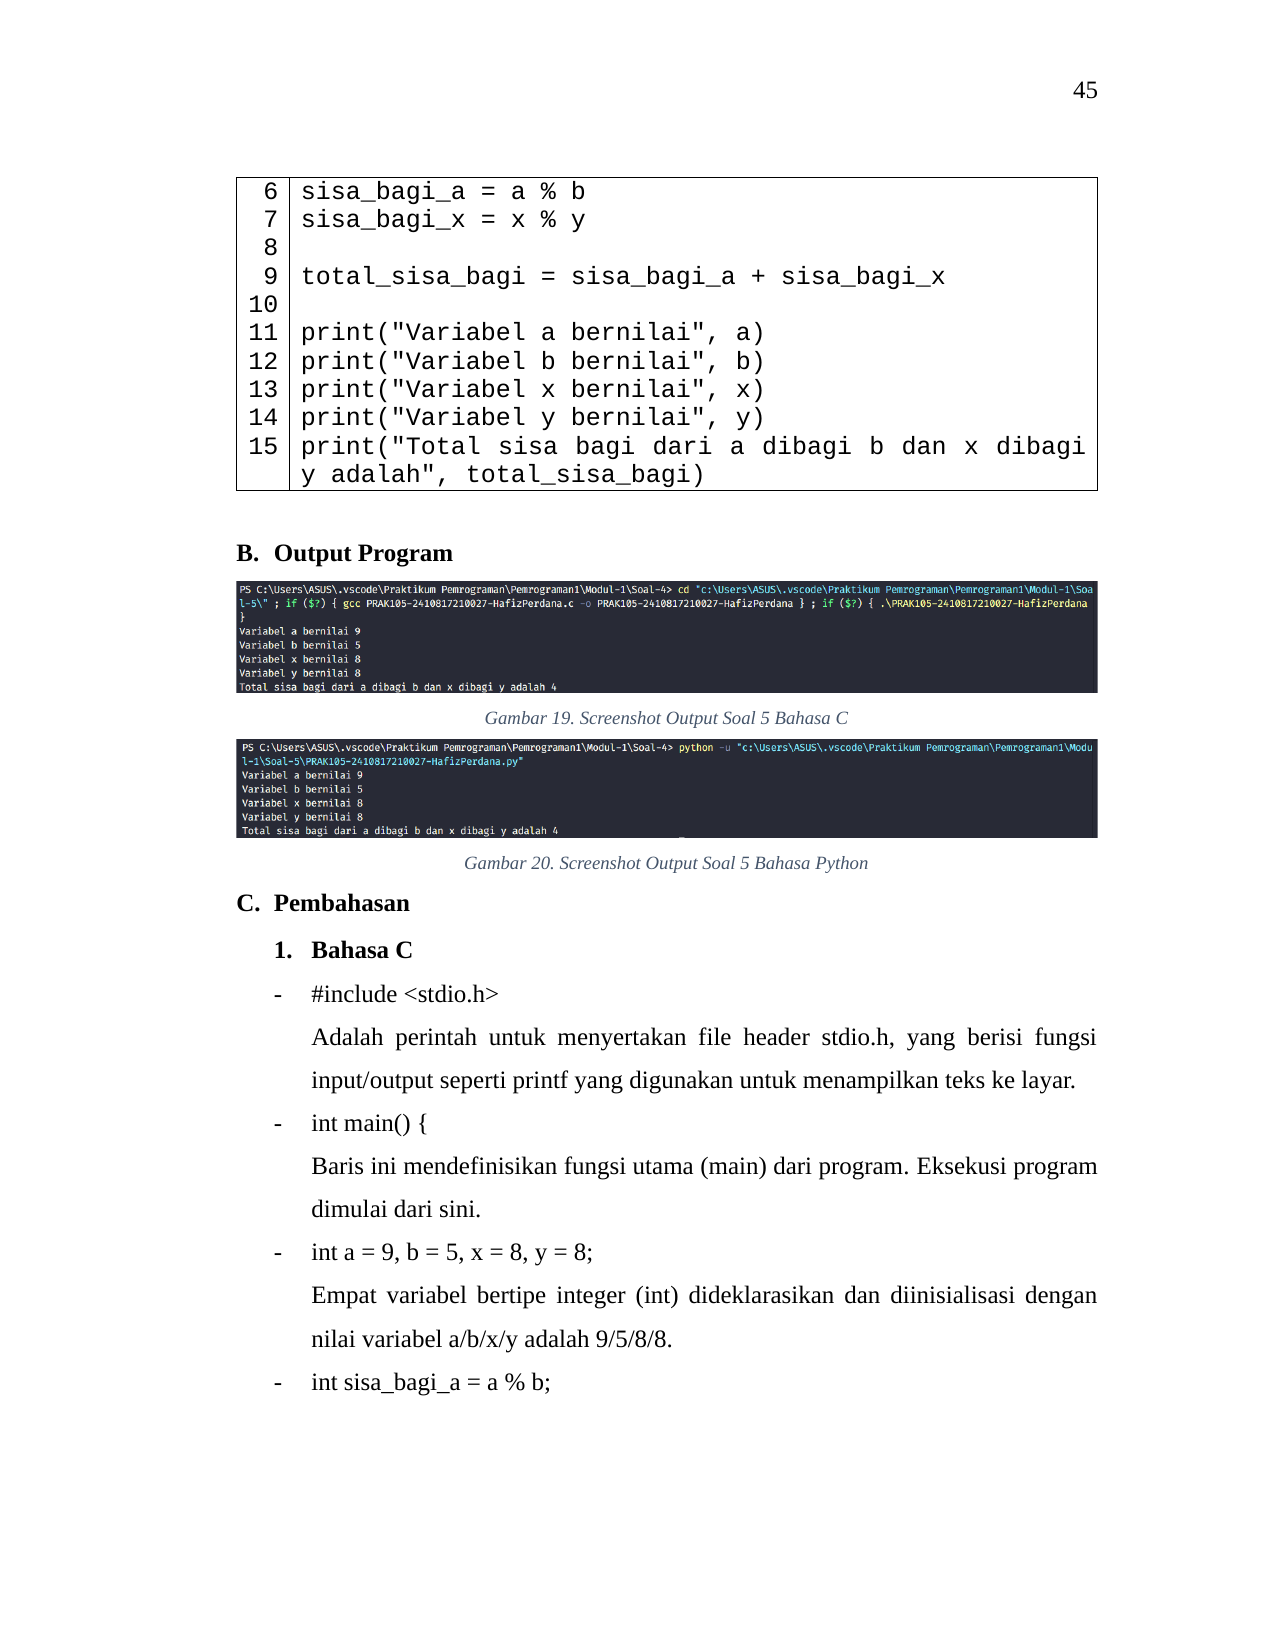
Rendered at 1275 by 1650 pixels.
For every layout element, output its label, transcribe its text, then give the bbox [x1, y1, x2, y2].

list Adalah perintah untuk menyertakan file header stdio.h, yang berisi fungsi input/output seperti printf yang digunakan untuk menampilkan teks ke layar. [311, 1022, 1098, 1094]
list int sisa_bagi_a = a % b; [274, 1367, 1098, 1396]
list int a = 9, b = 5, x = 8, y = 8; [274, 1237, 1098, 1266]
subtitle Output Program [236, 538, 1098, 567]
list #include <stdio.h> [274, 979, 1098, 1007]
list Empat variabel bertipe integer (int) dideklarasikan dan diinisialisasi dengan nilai variabel a/b/x/y adalah 9/5/8/8. [311, 1281, 1098, 1352]
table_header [290, 178, 1097, 490]
picture [236, 739, 1098, 838]
picture [236, 581, 1098, 693]
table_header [237, 178, 289, 490]
subtitle Pembahasan [236, 888, 1098, 917]
subtitle Bahasa C [274, 936, 1098, 964]
list int main() { [274, 1108, 1098, 1137]
list Baris ini mendefinisikan fungsi utama (main) dari program. Eksekusi program dimulai dari sini. [311, 1151, 1098, 1223]
